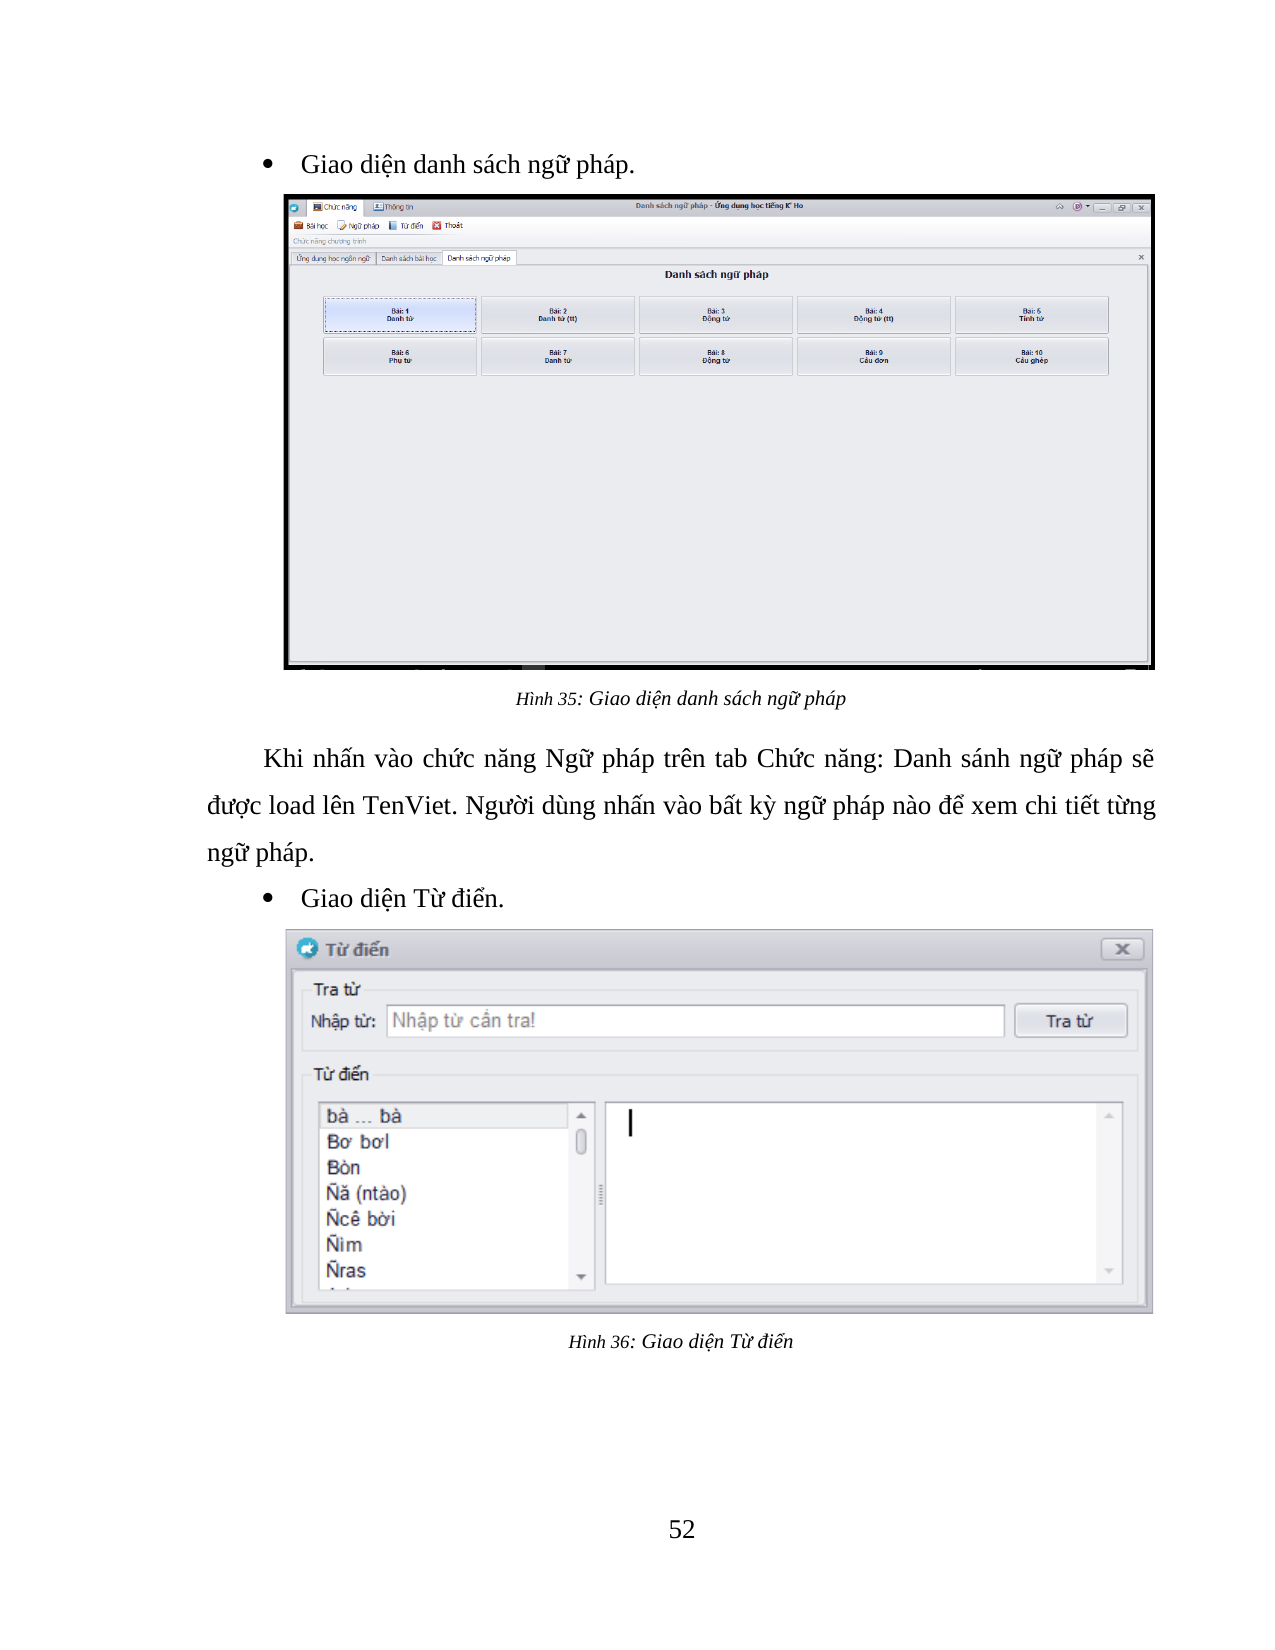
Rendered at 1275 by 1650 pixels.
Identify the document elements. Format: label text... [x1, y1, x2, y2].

text Hình 35: Giao diện danh sách ngữ pháp [207, 686, 1157, 709]
text Hình 36: Giao diện Từ điển [207, 1329, 1157, 1353]
picture [283, 194, 1155, 670]
list Khi nhấn vào chức năng Ngữ pháp trên tab Chức năng: Danh sánh ngữ pháp sẽ được load lên TenViet. Người dùng nhấn vào bất kỳ ngữ pháp nào để xem chi tiết từng ngữ pháp. [207, 742, 1157, 867]
picture [285, 929, 1154, 1314]
list Giao diện danh sách ngữ pháp. [263, 148, 1157, 179]
list Giao diện Từ điển. [263, 882, 1157, 914]
